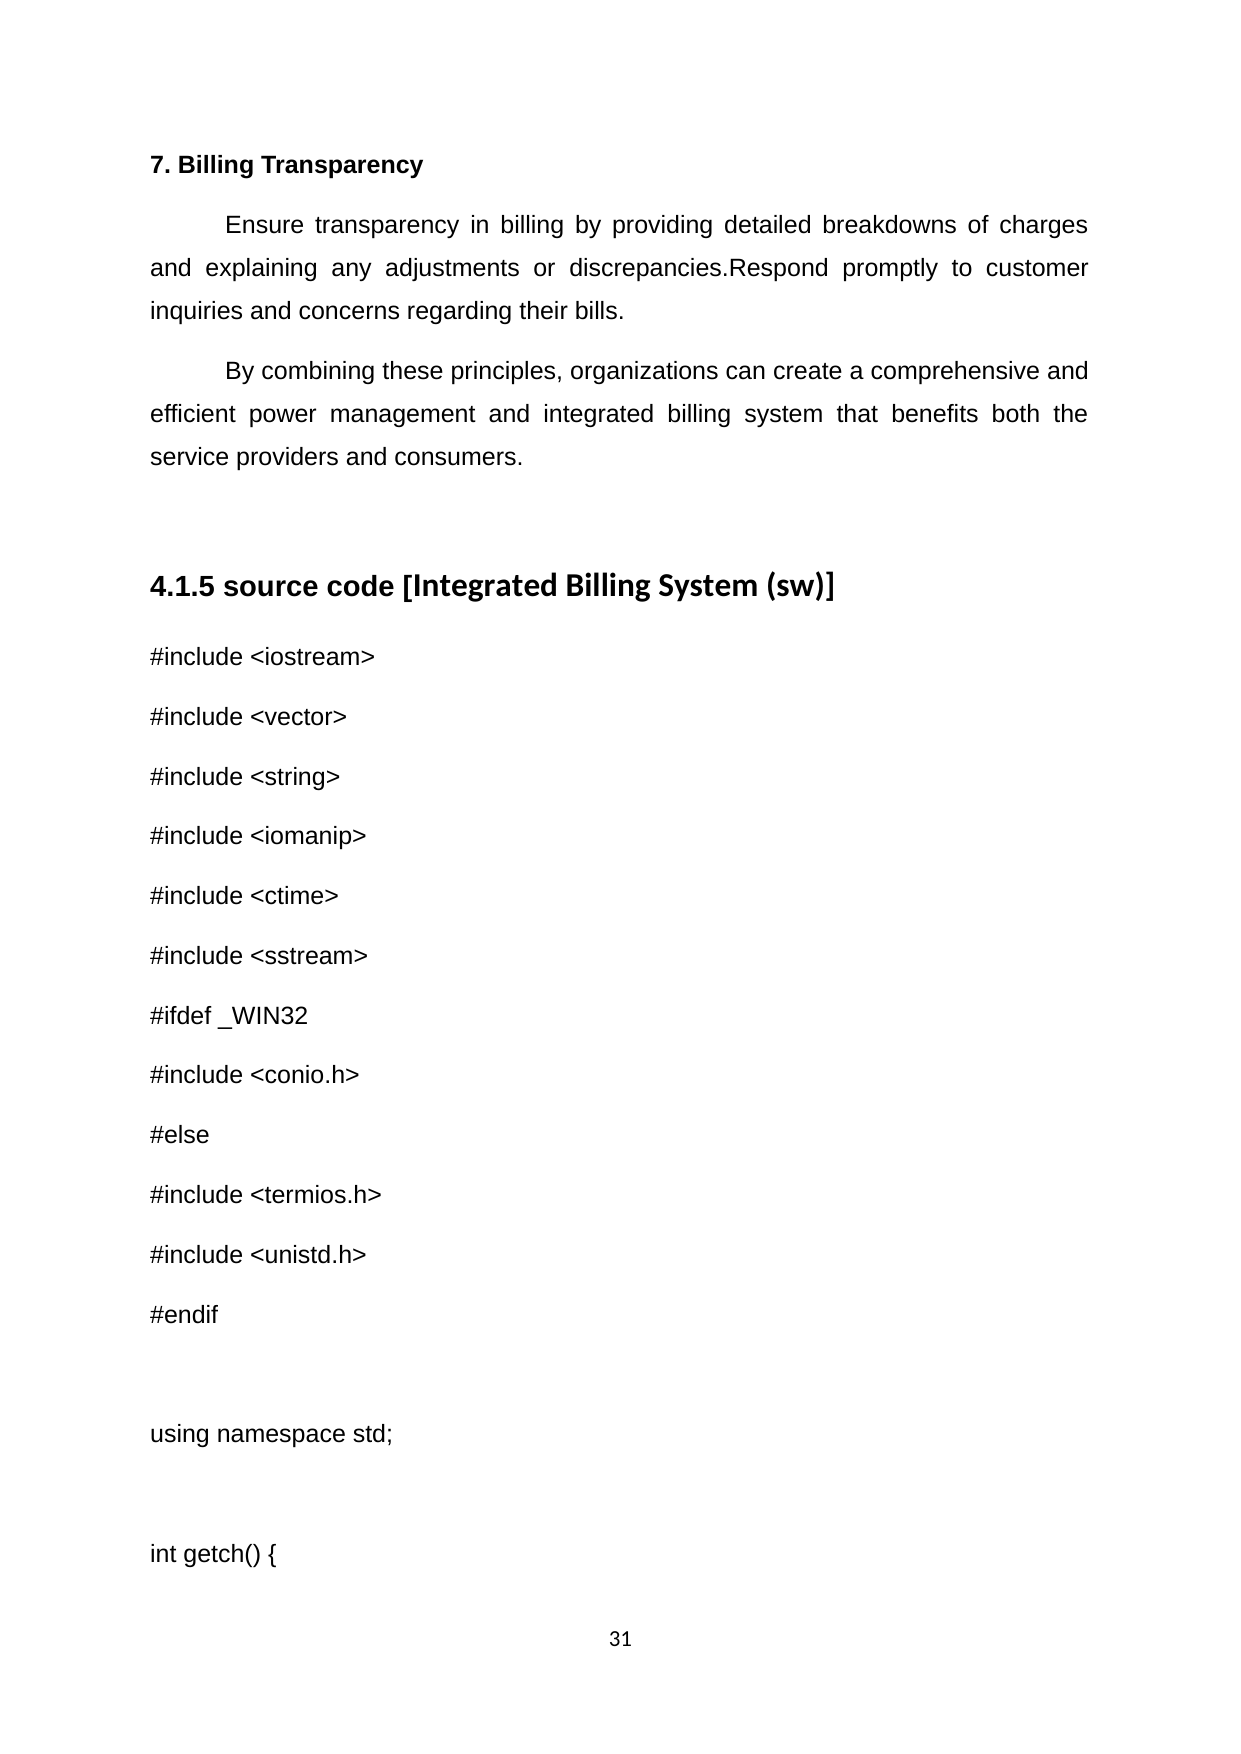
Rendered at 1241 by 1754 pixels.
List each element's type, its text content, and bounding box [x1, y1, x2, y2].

text int getch() { [150, 1539, 1090, 1568]
text using namespace std; [150, 1419, 1090, 1448]
text #include <unistd.h> [150, 1240, 1090, 1269]
text By combining these principles, organizations can create a comprehensive and efficient power management and integrated billing system that benefits both the service providers and consumers. [150, 356, 1090, 471]
text #else [150, 1120, 1090, 1149]
text #endif [150, 1300, 1090, 1328]
text #include <ctime> [150, 881, 1090, 910]
text #include <string> [150, 762, 1090, 790]
text #include <vector> [150, 702, 1090, 731]
text #include <termios.h> [150, 1180, 1090, 1209]
text #include <iomanip> [150, 821, 1090, 850]
text #include <conio.h> [150, 1061, 1090, 1089]
text #ifdef _WIN32 [150, 1001, 1090, 1029]
text 4.1.5 source code [Integrated Billing System (sw)] [150, 564, 1090, 605]
text #include <iostream> [150, 642, 1090, 671]
text #include <sstream> [150, 941, 1090, 970]
text Ensure transparency in billing by providing detailed breakdowns of charges and explaining any adjustments or discrepancies.Respond promptly to customer inquiries and concerns regarding their bills. [150, 210, 1090, 325]
text 7. Billing Transparency [150, 150, 1090, 179]
